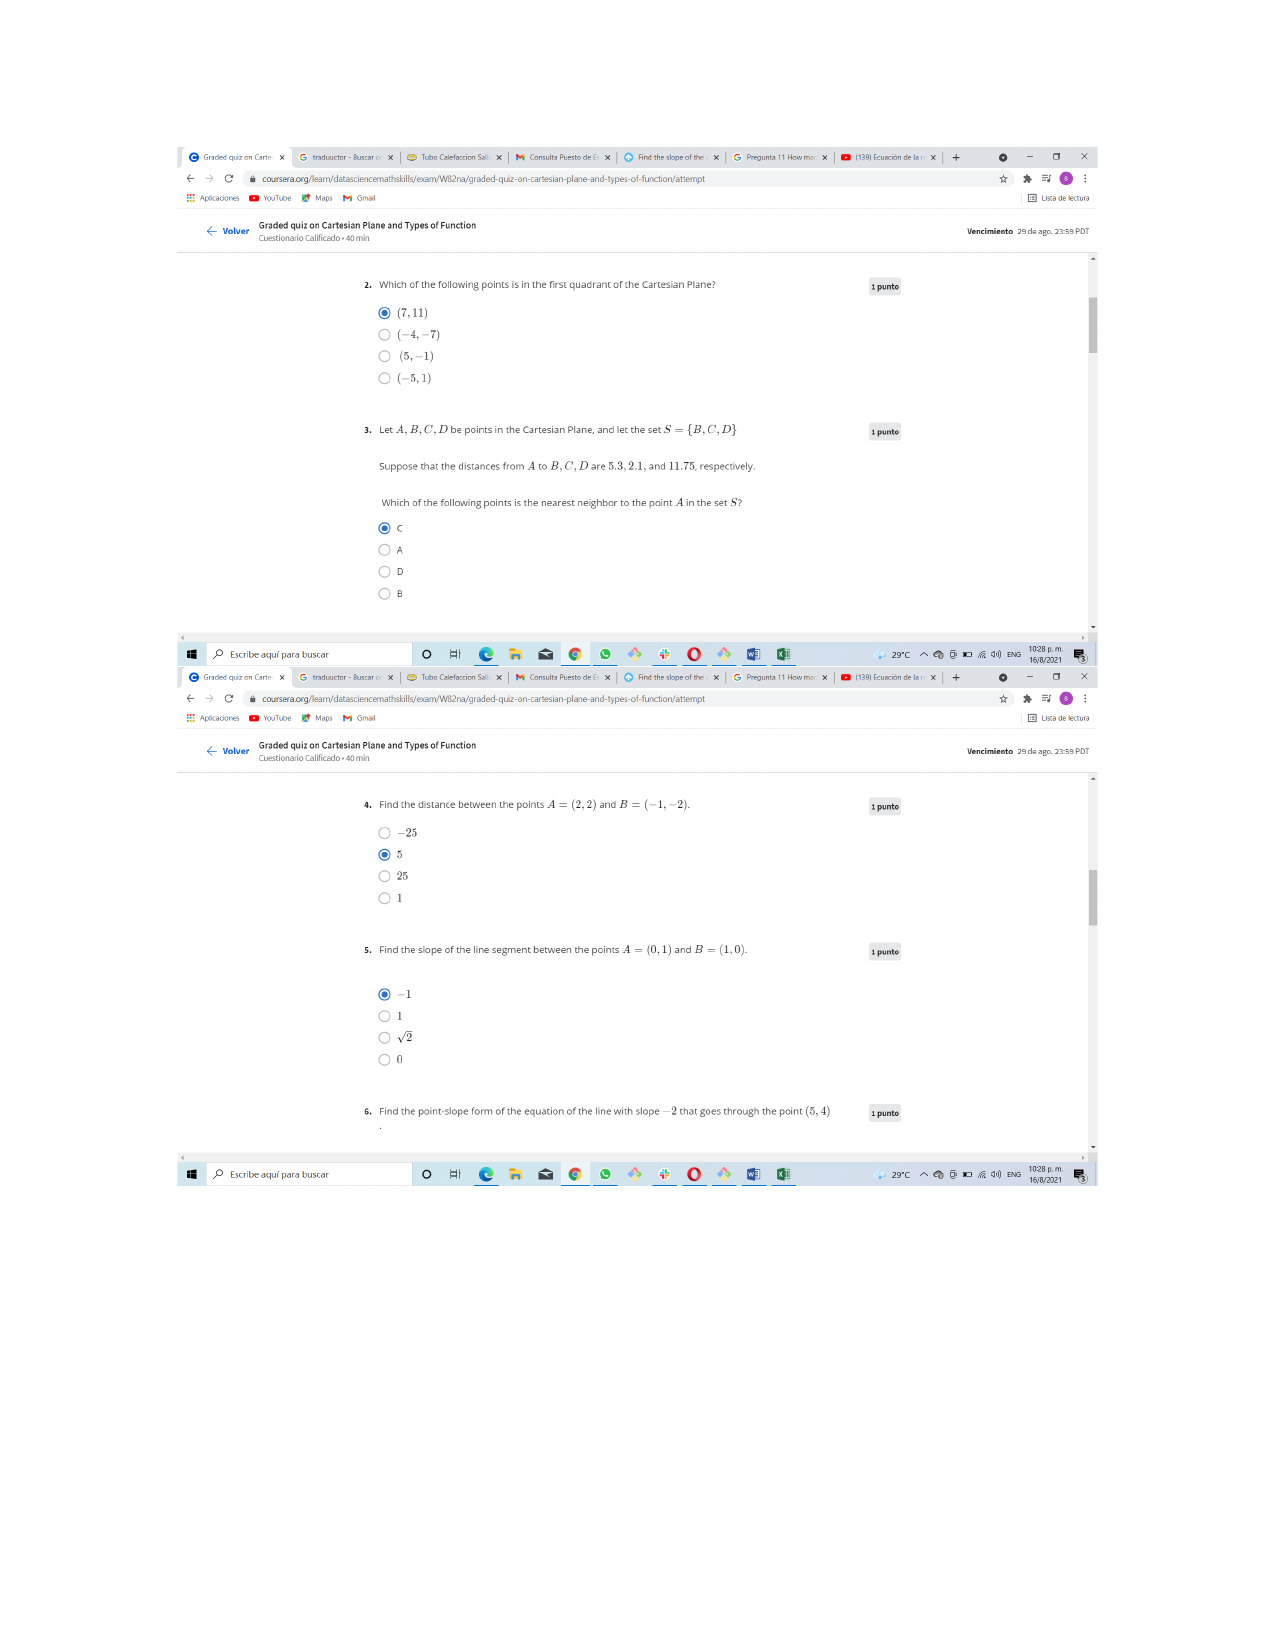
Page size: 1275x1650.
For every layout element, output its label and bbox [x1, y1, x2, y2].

picture [177, 667, 1098, 1186]
picture [177, 147, 1098, 666]
